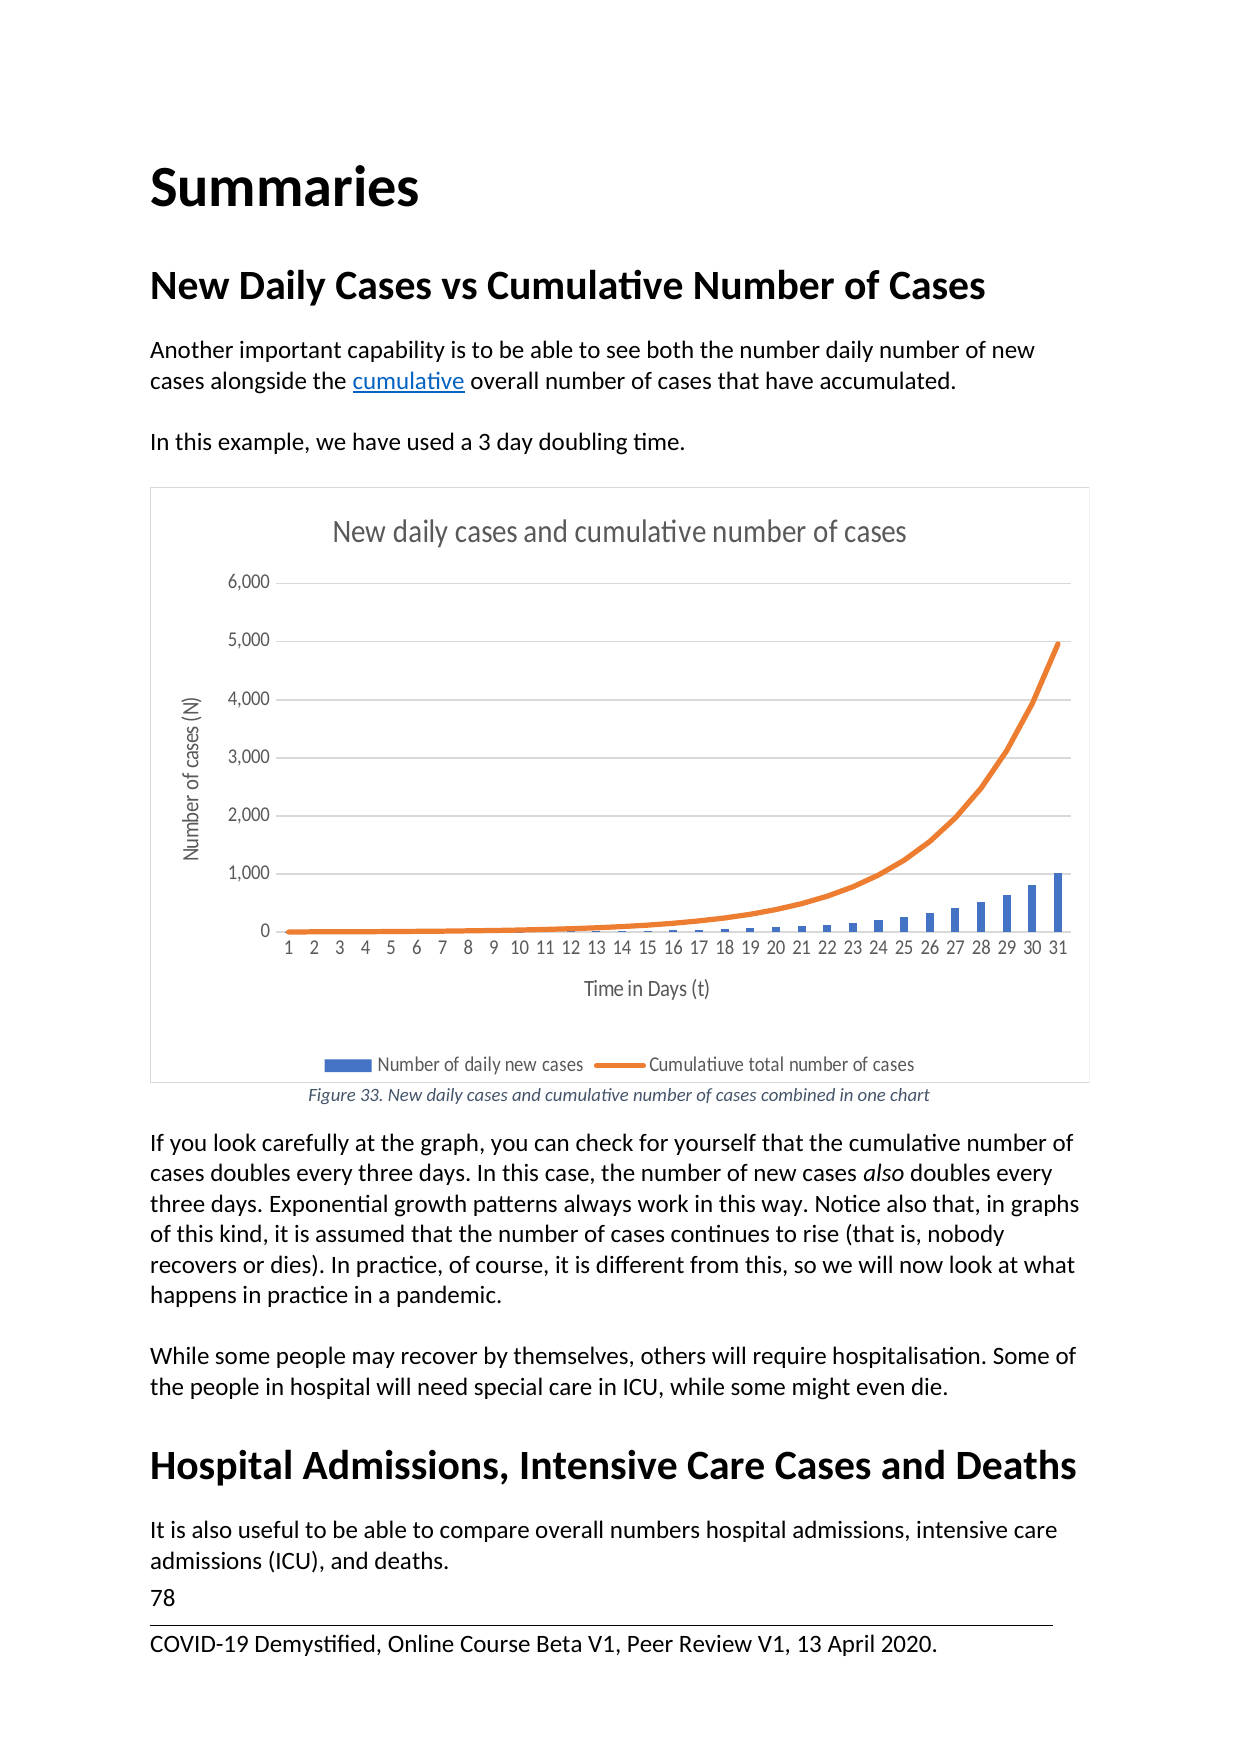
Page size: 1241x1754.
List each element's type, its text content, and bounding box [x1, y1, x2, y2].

subtitle New Daily Cases vs Cumulative Number of Cases [150, 259, 1090, 309]
text If you look carefully at the graph, you can check for yourself that the cumulative number of cases doubles every three days. In this case, the number of new cases also doubles every three days. Exponential growth patterns always work in this way. Notice also that, in graphs of this kind, it is assumed that the number of cases continues to rise (that is, nobody recovers or dies). In practice, of course, it is different from this, so we will now look at what happens in practice in a pandemic. [150, 1127, 1090, 1310]
text Another important capability is to be able to see both the number daily number of new cases alongside the cumulative overall number of cases that have accumulated. [150, 334, 1090, 396]
subtitle Hospital Admissions, Intensive Care Cases and Deaths [150, 1439, 1090, 1490]
text Figure 33. New daily cases and cumulative number of cases combined in one chart [150, 1083, 1090, 1106]
text In this example, we have used a 3 day doubling time. [150, 426, 1090, 457]
text While some people may recover by themselves, others will require hospitalisation. Some of the people in hospital will need special care in ICU, while some might even die. [150, 1340, 1090, 1401]
text It is also useful to be able to compare overall numbers hospital admissions, intensive care admissions (ICU), and deaths. [150, 1515, 1090, 1576]
subtitle Summaries [150, 150, 1090, 221]
